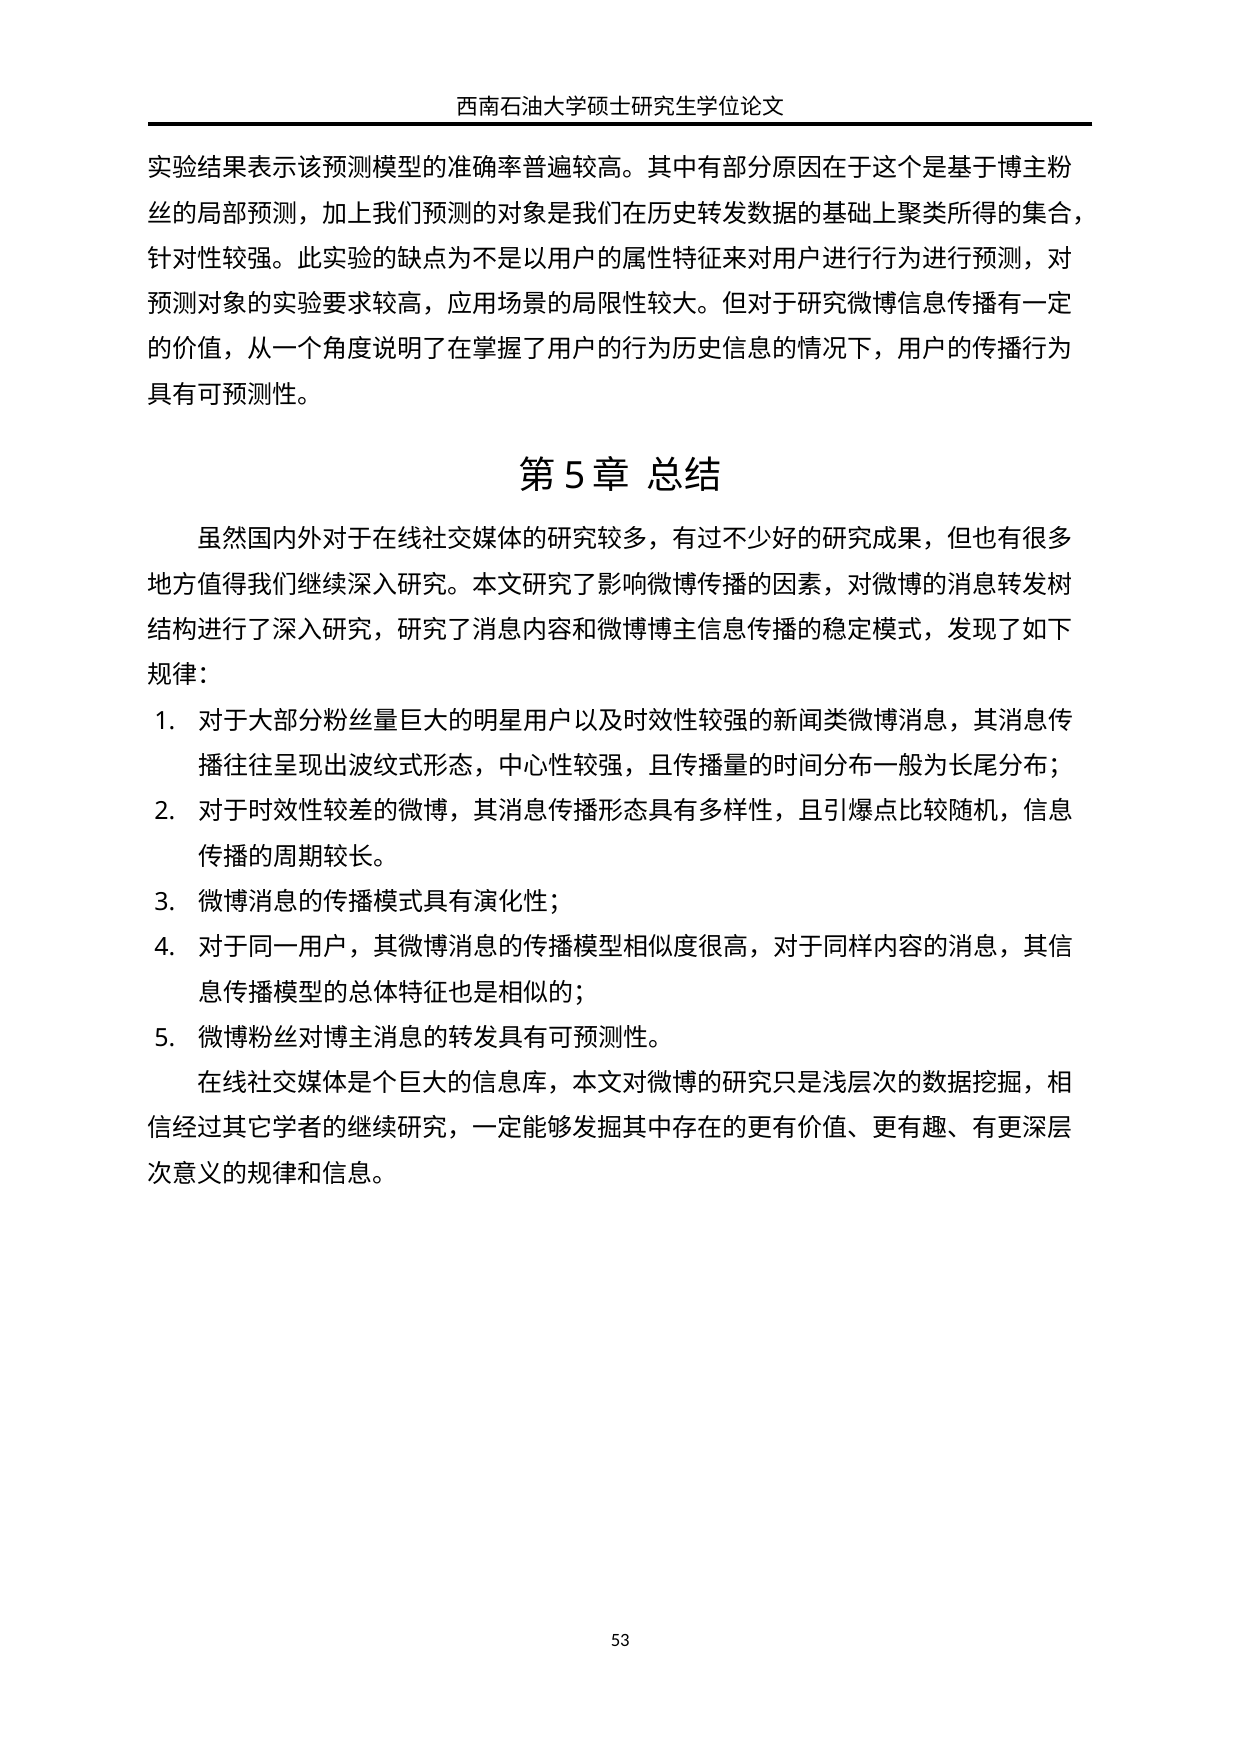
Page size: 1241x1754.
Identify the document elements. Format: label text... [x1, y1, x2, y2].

text 在线社交媒体是个巨大的信息库，本文对微博的研究只是浅层次的数据挖掘，相信经过其它学者的继续研究，一定能够发掘其中存在的更有价值、更有趣、有更深层次意义的规律和信息。 [148, 1063, 1092, 1189]
list 对于大部分粉丝量巨大的明星用户以及时效性较强的新闻类微博消息，其消息传播往往呈现出波纹式形态，中心性较强，且传播量的时间分布一般为长尾分布； [154, 700, 1092, 782]
list 微博粉丝对博主消息的转发具有可预测性。 [154, 1017, 1092, 1053]
list 微博消息的传播模式具有演化性； [154, 881, 1092, 918]
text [148, 148, 1092, 411]
list 对于时效性较差的微博，其消息传播形态具有多样性，且引爆点比较随机，信息传播的周期较长。 [154, 791, 1092, 872]
title 第5章 总结 [148, 444, 1092, 499]
list 对于同一用户，其微博消息的传播模型相似度很高，对于同样内容的消息，其信息传播模型的总体特征也是相似的； [154, 927, 1092, 1008]
text 虽然国内外对于在线社交媒体的研究较多，有过不少好的研究成果，但也有很多地方值得我们继续深入研究。本文研究了影响微博传播的因素，对微博的消息转发树结构进行了深入研究，研究了消息内容和微博博主信息传播的稳定模式，发现了如下规律： [148, 519, 1092, 691]
